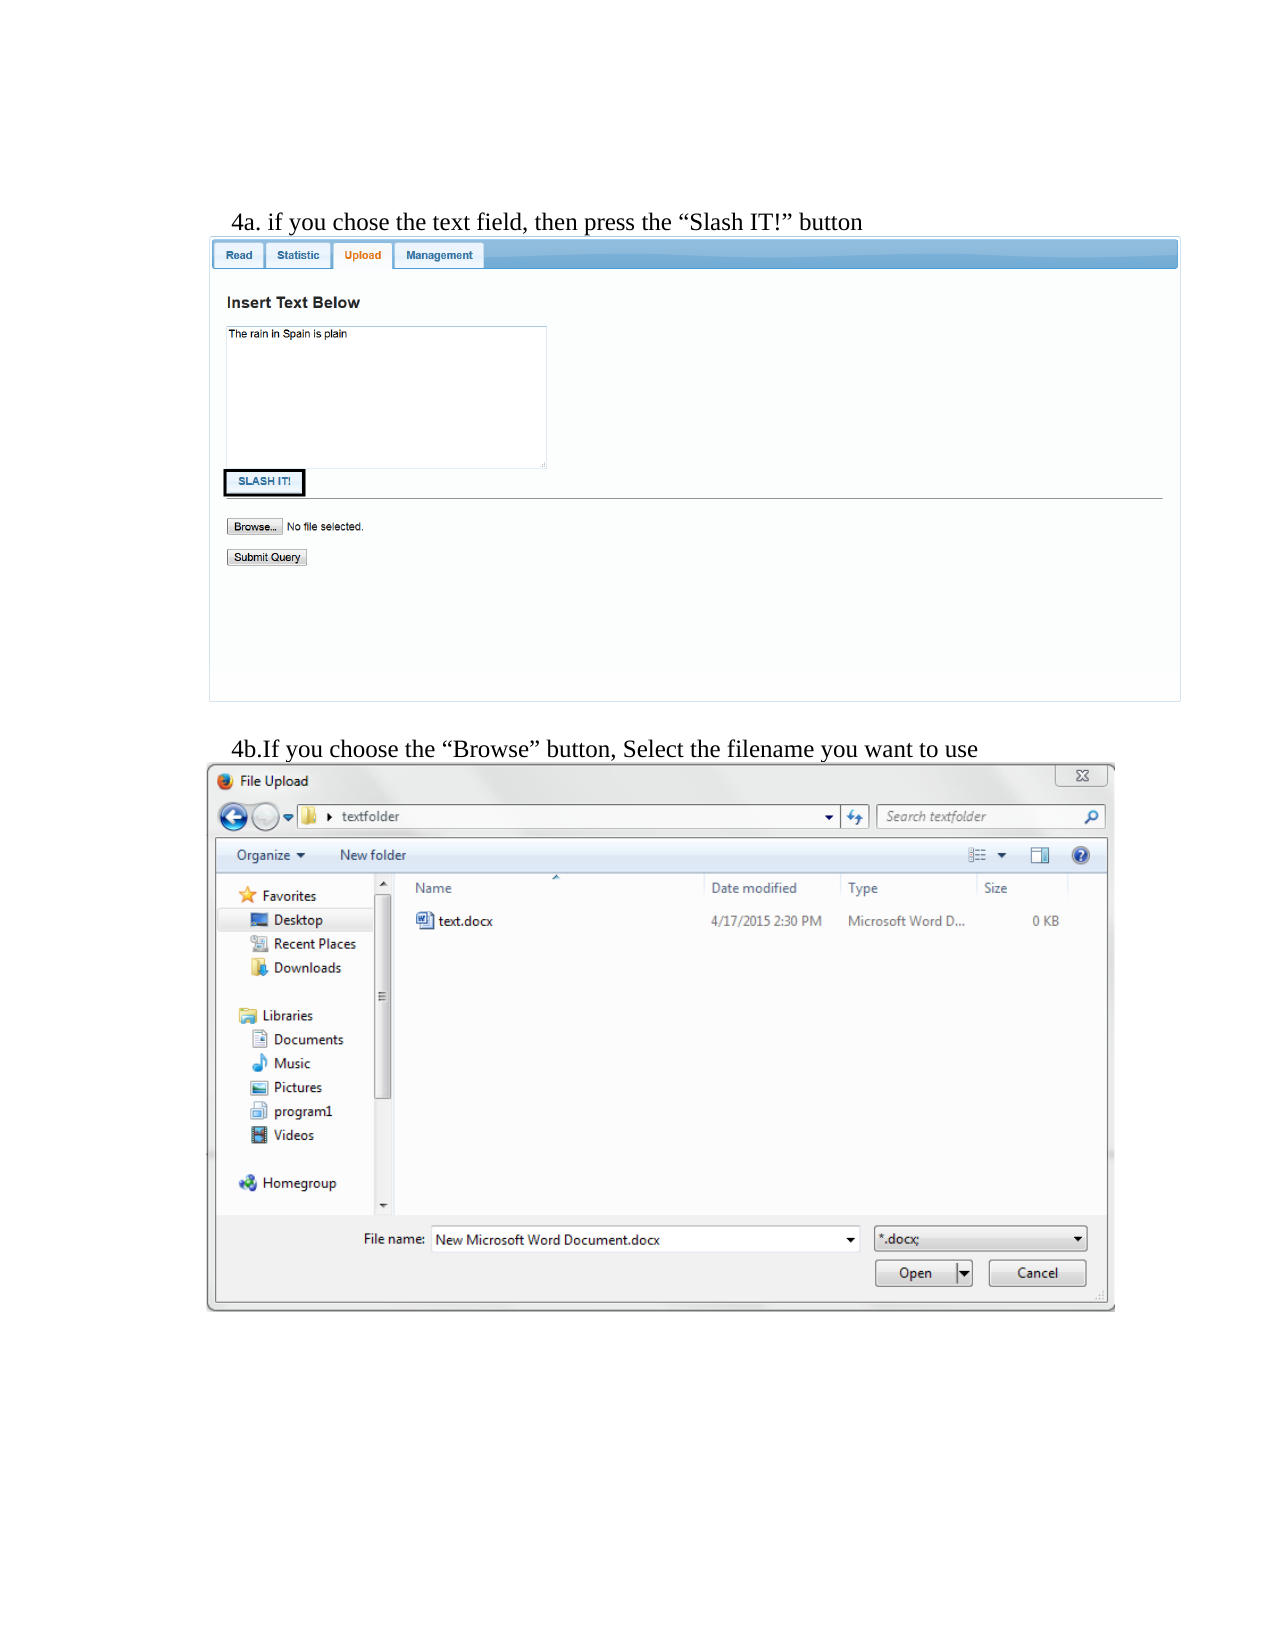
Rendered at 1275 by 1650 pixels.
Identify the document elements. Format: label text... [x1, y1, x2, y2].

picture [206, 236, 1182, 705]
text 4a. if you chose the text field, then press the “Slash IT!” button [150, 207, 1125, 236]
picture [206, 762, 1115, 1312]
text 4b.If you choose the “Browse” button, Select the filename you want to use [150, 734, 1125, 762]
